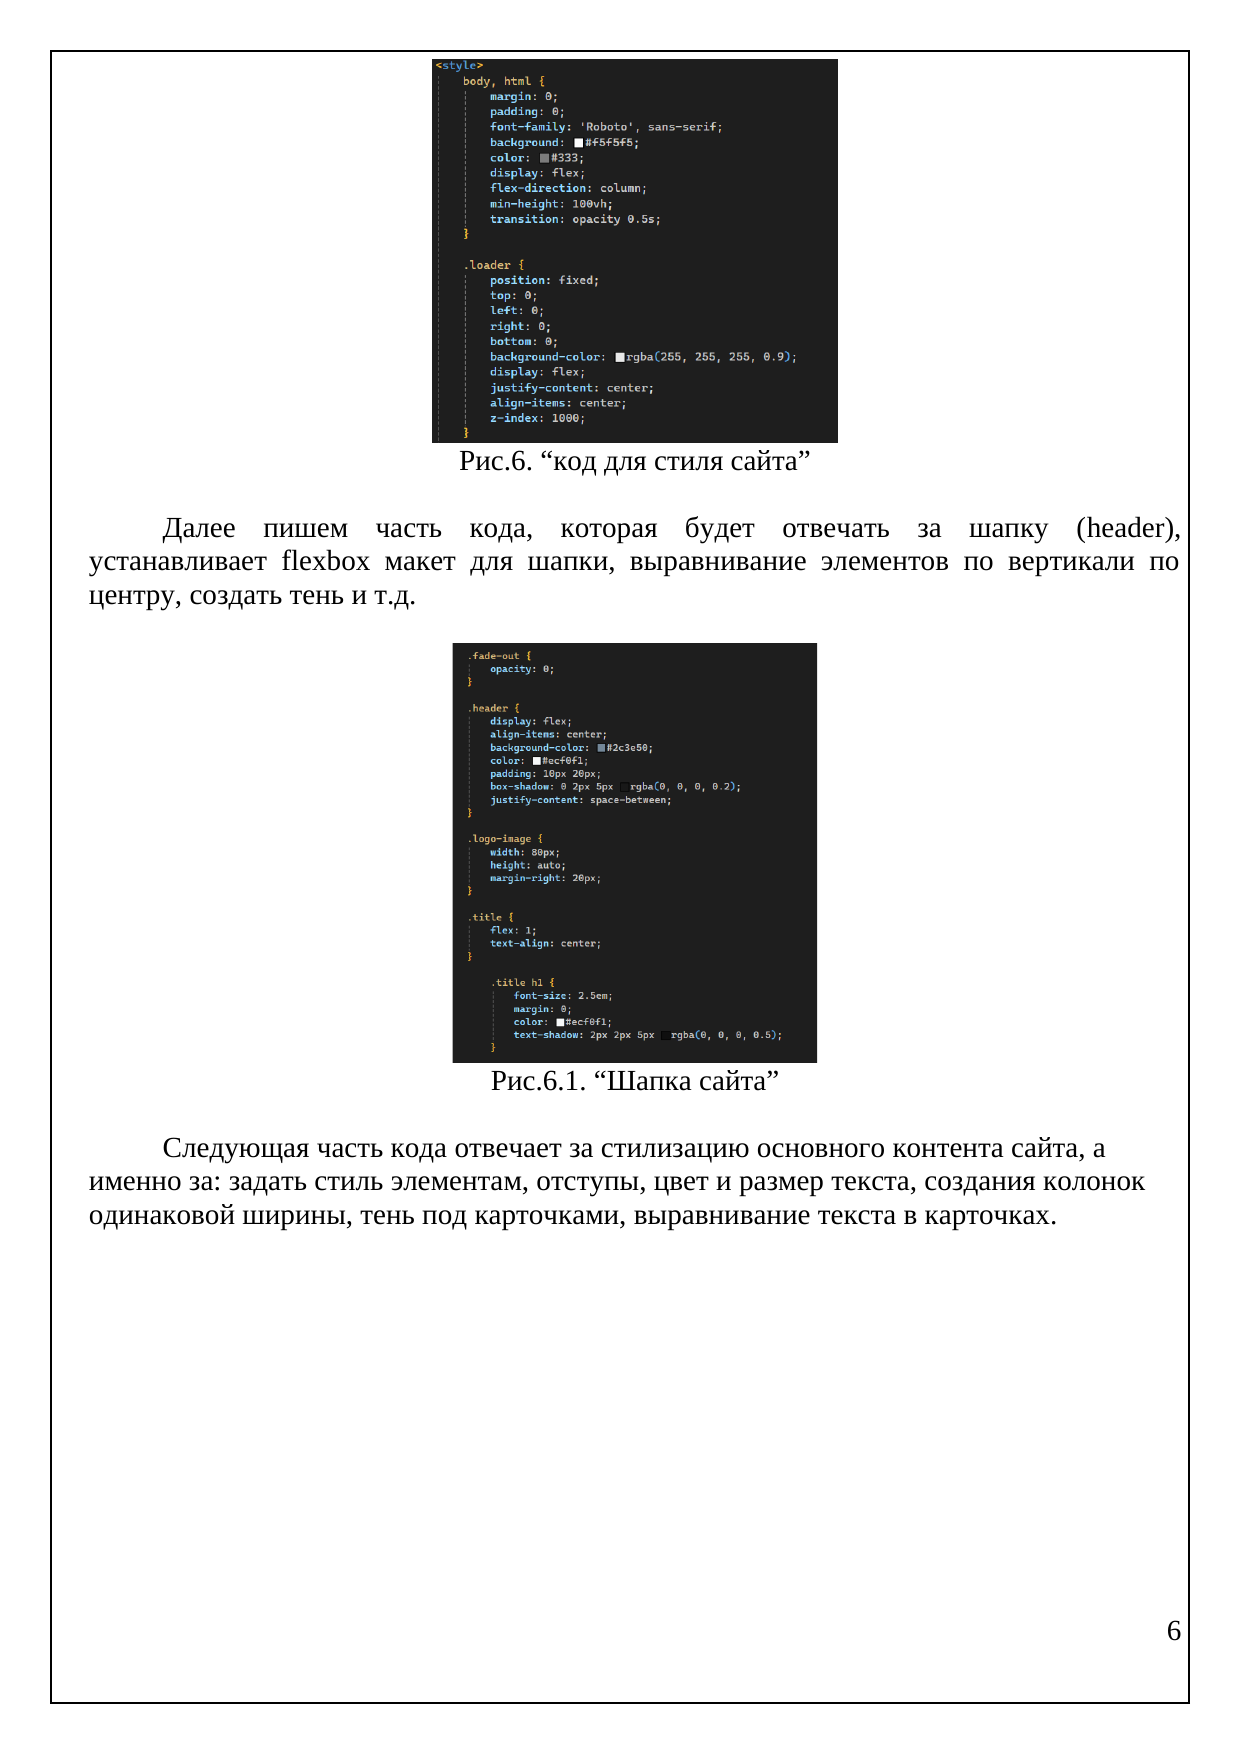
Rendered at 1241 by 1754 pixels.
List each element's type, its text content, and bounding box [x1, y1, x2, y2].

text Далее пишем часть кода, которая будет отвечать за шапку (header), устанавливает flexbox макет для шапки, выравнивание элементов по вертикали по центру, создать тень и т.д. [89, 510, 1181, 610]
picture [452, 643, 818, 1063]
picture [432, 59, 838, 443]
text Следующая часть кода отвечает за стилизацию основного контента сайта, а именно за: задать стиль элементам, отступы, цвет и размер текста, создания колонок одинаковой ширины, тень под карточками, выравнивание текста в карточках. [89, 1130, 1181, 1231]
text Рис.6.1. “Шапка сайта” [89, 1063, 1181, 1096]
text Рис.6. “код для стиля сайта” [89, 443, 1181, 476]
